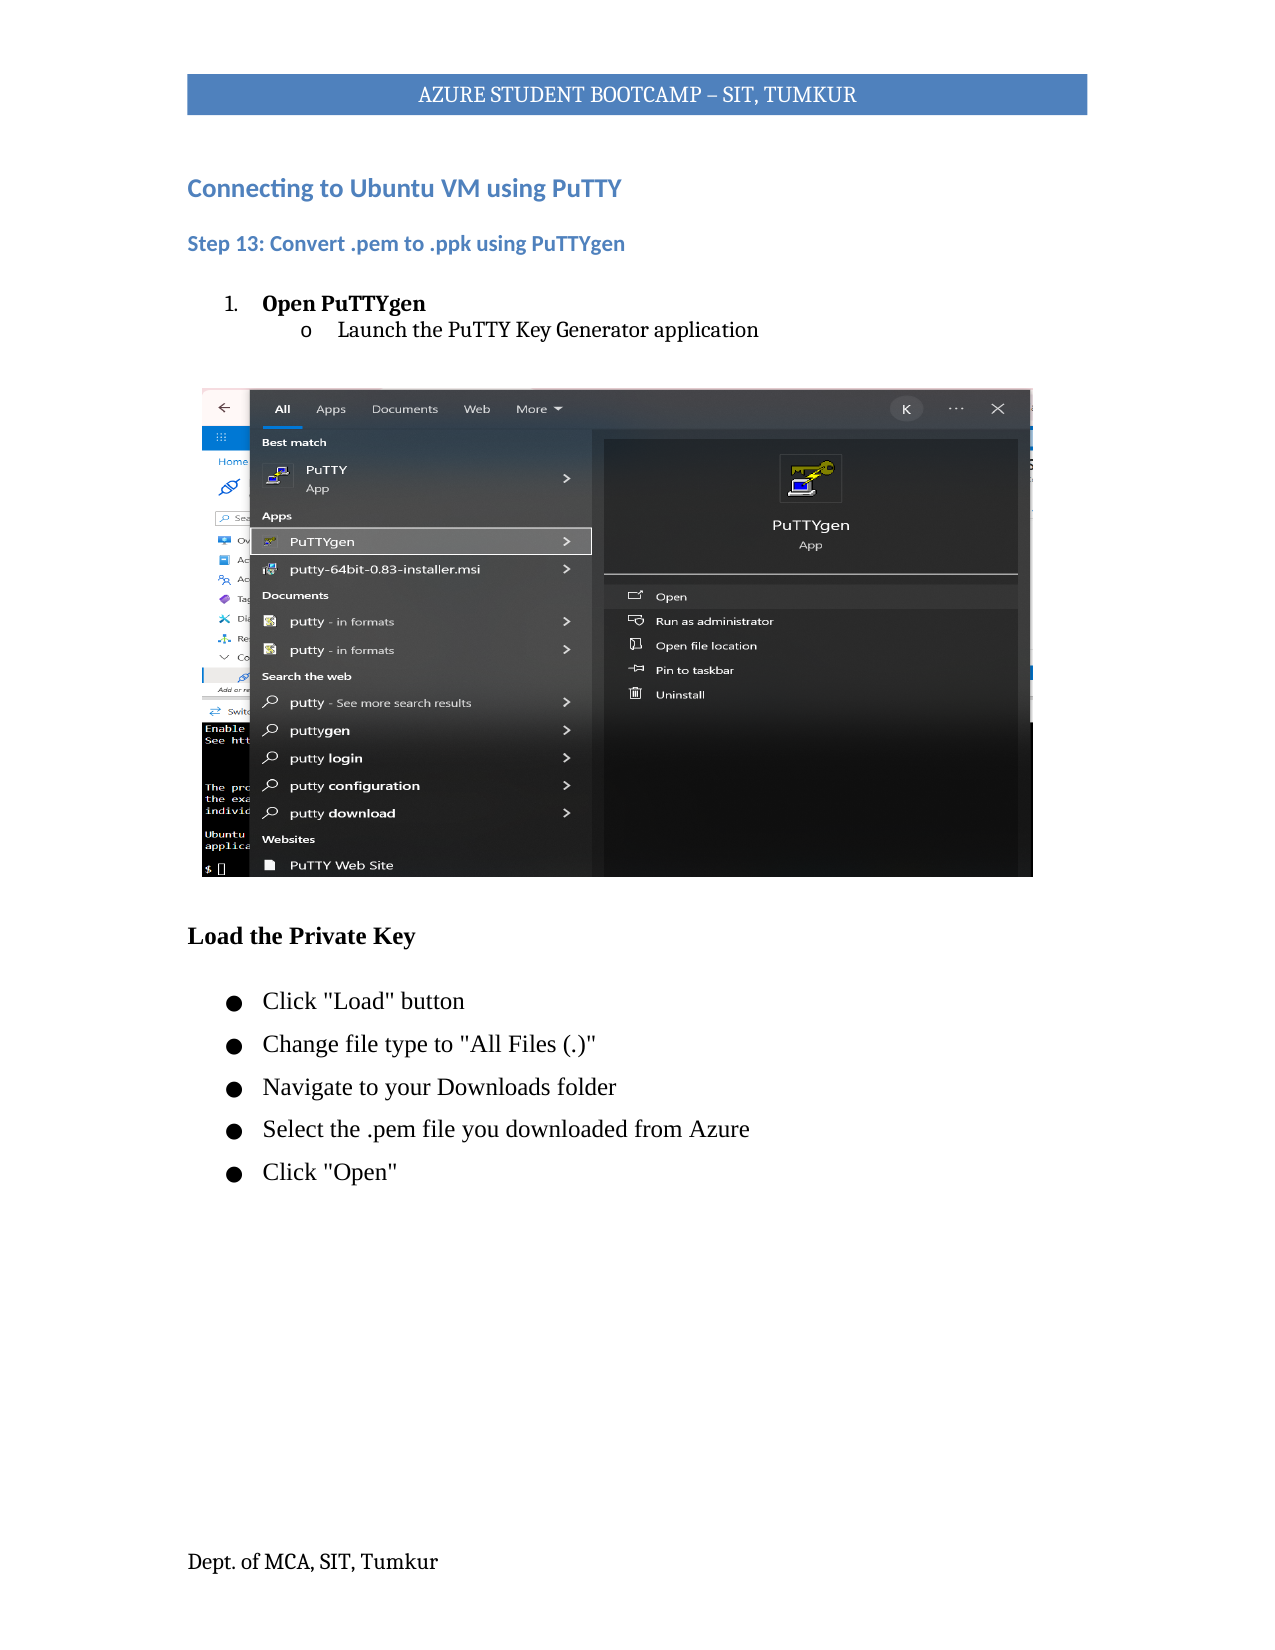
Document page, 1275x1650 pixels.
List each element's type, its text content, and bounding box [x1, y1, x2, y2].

picture [202, 388, 1033, 877]
list Click "Load" button [225, 979, 1087, 1021]
text Load the Private Key [187, 921, 1087, 949]
list Change file type to "All Files (.)" [225, 1021, 1087, 1064]
list Click "Open" [225, 1149, 1087, 1192]
list Select the .pem file you downloaded from Azure [225, 1107, 1087, 1149]
list Navigate to your Downloads folder [225, 1064, 1087, 1107]
list Launch the PuTTY Key Generator application [300, 317, 1087, 344]
subtitle Connecting to Ubuntu VM using PuTTY [187, 171, 1087, 204]
subtitle Step 13: Convert .pem to .ppk using PuTTYgen [187, 229, 1087, 258]
list Open PuTTYgen [225, 291, 1087, 317]
